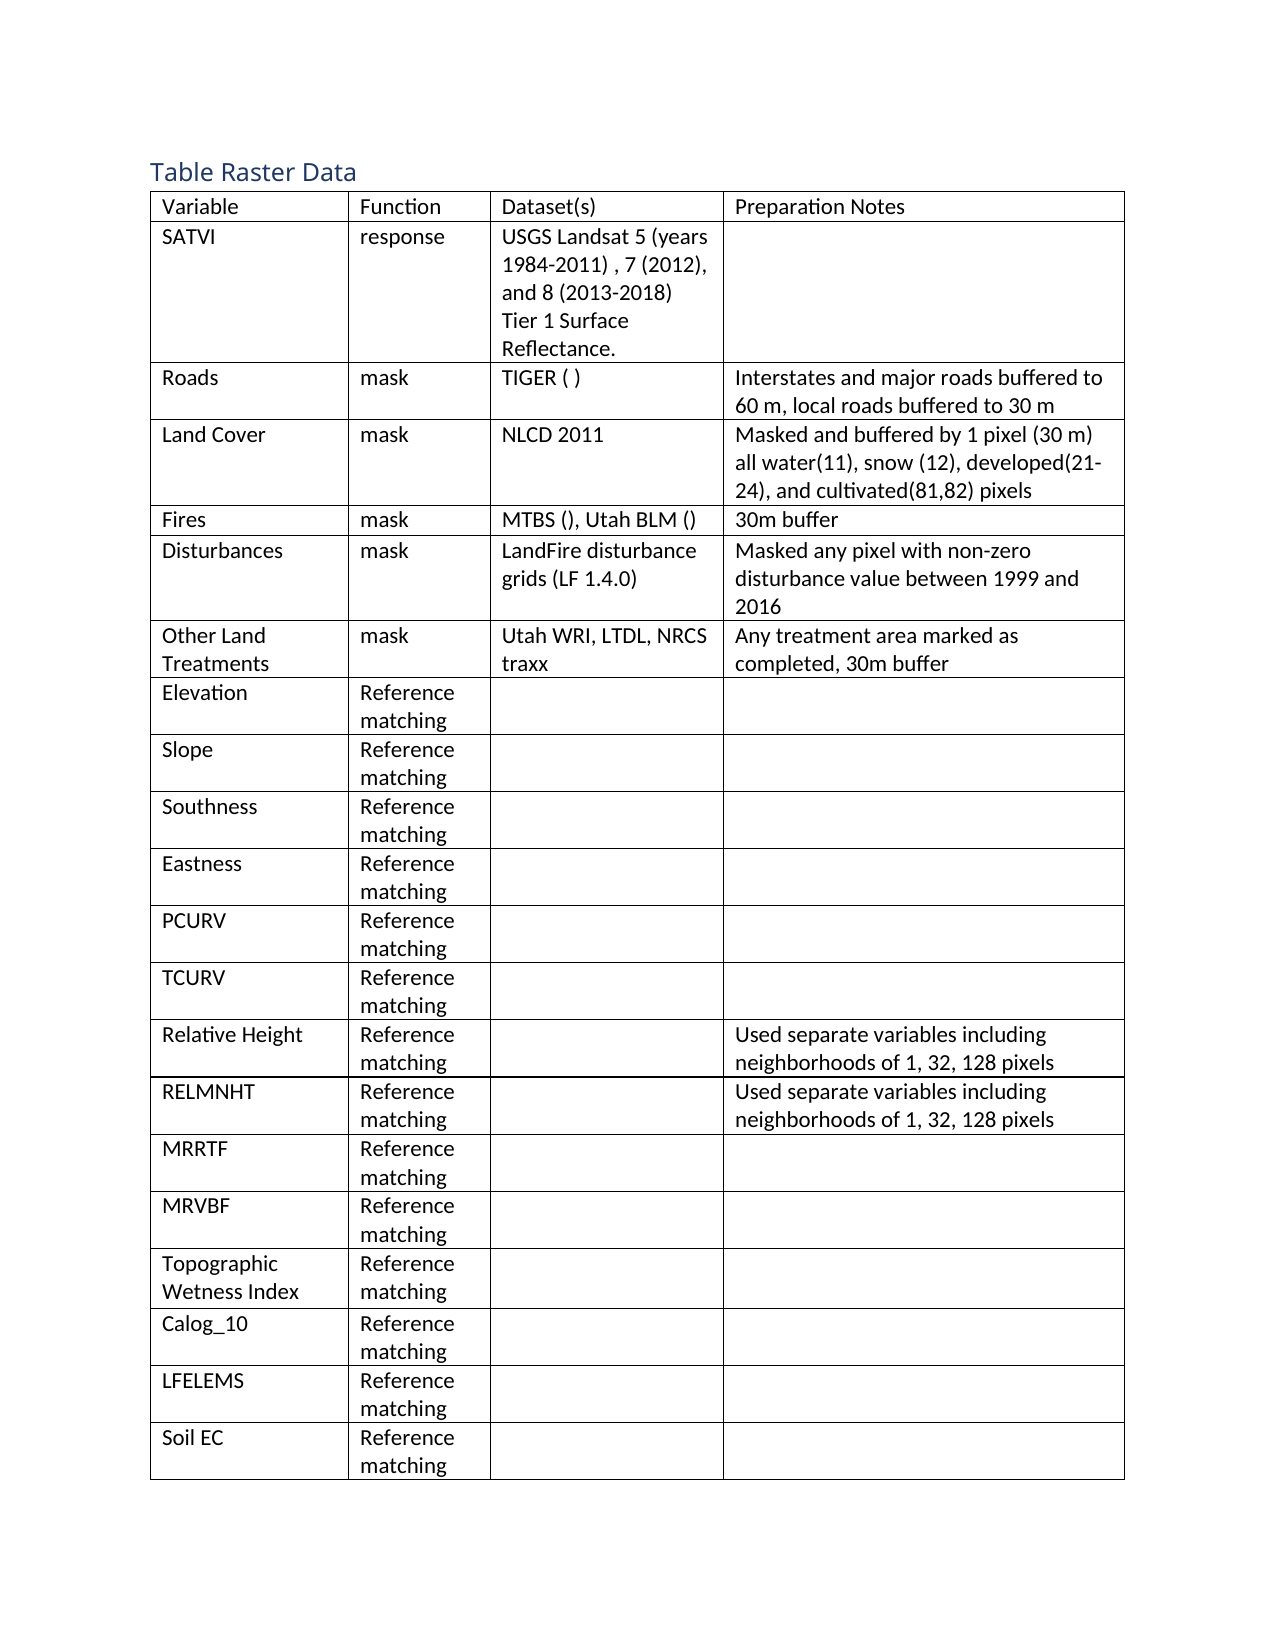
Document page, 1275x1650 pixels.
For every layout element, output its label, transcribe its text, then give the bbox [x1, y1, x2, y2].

table_cell Reference matching [349, 1020, 490, 1076]
table_cell [724, 1192, 1124, 1248]
table_cell Other Land Treatments [151, 621, 348, 677]
table_cell [491, 1135, 723, 1191]
table_cell Calog_10 [151, 1309, 348, 1365]
table_cell Masked and buffered by 1 pixel (30 m) all water(11), snow (12), developed(21-24), and cultivated(81,82) pixels [724, 420, 1124, 504]
table_cell [491, 1366, 723, 1422]
table_cell [491, 678, 723, 734]
table_cell [724, 735, 1124, 791]
table_cell Reference matching [349, 792, 490, 848]
table_cell Disturbances [151, 536, 348, 620]
table_cell Reference matching [349, 1192, 490, 1248]
table_cell Reference matching [349, 963, 490, 1019]
table_cell [491, 1020, 723, 1076]
table_cell [724, 1309, 1124, 1365]
table_cell mask [349, 536, 490, 620]
table_header Dataset(s) [491, 192, 723, 221]
table_cell Reference matching [349, 849, 490, 905]
table_cell Eastness [151, 849, 348, 905]
table_cell NLCD 2011 [491, 420, 723, 504]
table_cell Reference matching [349, 678, 490, 734]
table_cell [724, 849, 1124, 905]
table_cell mask [349, 506, 490, 535]
table_cell Slope [151, 735, 348, 791]
table_cell [491, 1423, 723, 1479]
table_cell [724, 222, 1124, 362]
table_cell response [349, 222, 490, 362]
table_cell [491, 1249, 723, 1308]
table_cell MRVBF [151, 1192, 348, 1248]
table_cell [724, 1423, 1124, 1479]
table_cell [491, 735, 723, 791]
table_header Preparation Notes [724, 192, 1124, 221]
table_cell [724, 906, 1124, 962]
table_cell [491, 849, 723, 905]
table_cell [724, 792, 1124, 848]
table_cell Roads [151, 363, 348, 419]
table_cell Masked any pixel with non-zero disturbance value between 1999 and 2016 [724, 536, 1124, 620]
table_cell Fires [151, 506, 348, 535]
table_cell Reference matching [349, 1078, 490, 1133]
table_cell Reference matching [349, 1309, 490, 1365]
table_cell Utah WRI, LTDL, NRCS traxx [491, 621, 723, 677]
table_cell Relative Height [151, 1020, 348, 1076]
table_cell MTBS (), Utah BLM () [491, 506, 723, 535]
table_cell Southness [151, 792, 348, 848]
table_cell TIGER ( ) [491, 363, 723, 419]
table_cell Reference matching [349, 1249, 490, 1308]
subtitle Table Raster Data [150, 154, 1125, 188]
table_cell Used separate variables including neighborhoods of 1, 32, 128 pixels [724, 1078, 1124, 1133]
table_cell PCURV [151, 906, 348, 962]
table_cell Interstates and major roads buffered to 60 m, local roads buffered to 30 m [724, 363, 1124, 419]
table_cell [724, 963, 1124, 1019]
table_cell MRRTF [151, 1135, 348, 1191]
table_cell [724, 1249, 1124, 1308]
table_cell [491, 1078, 723, 1133]
table_cell [724, 678, 1124, 734]
table_cell Used separate variables including neighborhoods of 1, 32, 128 pixels [724, 1020, 1124, 1076]
table_cell Any treatment area marked as completed, 30m buffer [724, 621, 1124, 677]
table_cell LandFire disturbance grids (LF 1.4.0) [491, 536, 723, 620]
table_cell mask [349, 621, 490, 677]
table_cell TCURV [151, 963, 348, 1019]
table_cell Soil EC [151, 1423, 348, 1479]
table_cell LFELEMS [151, 1366, 348, 1422]
table_cell Reference matching [349, 1135, 490, 1191]
table_cell [724, 1366, 1124, 1422]
table_cell Reference matching [349, 906, 490, 962]
table_cell Elevation [151, 678, 348, 734]
table_cell mask [349, 420, 490, 504]
table_cell 30m buffer [724, 506, 1124, 535]
table_cell Reference matching [349, 735, 490, 791]
table_cell Reference matching [349, 1366, 490, 1422]
table_cell Topographic Wetness Index [151, 1249, 348, 1308]
table_cell [491, 963, 723, 1019]
table_cell Land Cover [151, 420, 348, 504]
table_cell [491, 792, 723, 848]
table_cell [724, 1135, 1124, 1191]
table_header Variable [151, 192, 348, 221]
table_cell [491, 1309, 723, 1365]
table_cell mask [349, 363, 490, 419]
table_cell SATVI [151, 222, 348, 362]
table_cell RELMNHT [151, 1078, 348, 1133]
table_cell [491, 1192, 723, 1248]
table_cell USGS Landsat 5 (years 1984-2011) , 7 (2012), and 8 (2013-2018) Tier 1 Surface Reflectance. [491, 222, 723, 362]
table_cell Reference matching [349, 1423, 490, 1479]
table_cell [491, 906, 723, 962]
table_header Function [349, 192, 490, 221]
